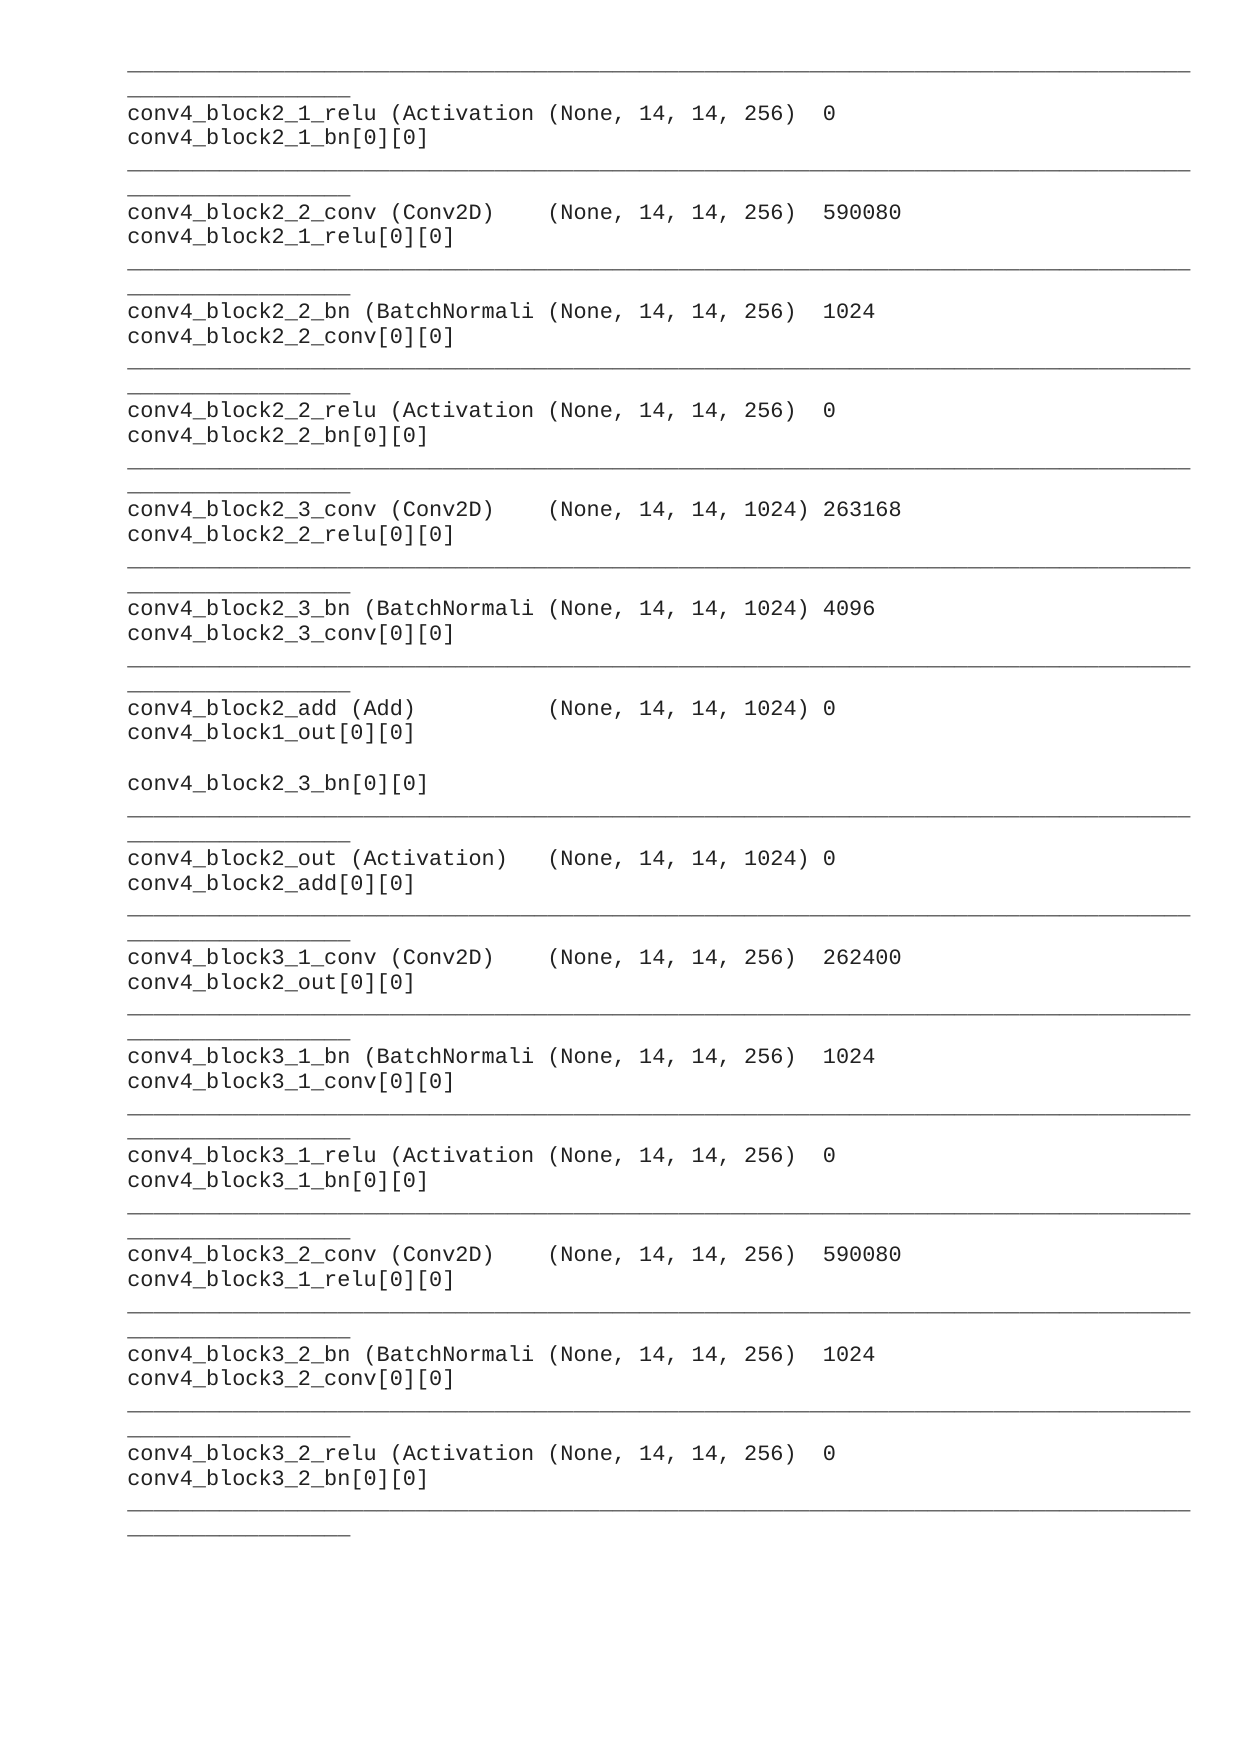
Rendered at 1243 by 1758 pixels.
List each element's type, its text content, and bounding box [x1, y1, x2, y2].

text __________________________________________________________________________________________________ [350, 1293, 1191, 1343]
text conv4_block2_3_conv (Conv2D) (None, 14, 14, 1024) 263168 conv4_block2_2_relu[0][0] [455, 498, 1191, 548]
text conv4_block2_2_relu (Activation (None, 14, 14, 256) 0 conv4_block2_2_bn[0][0] [429, 399, 1191, 449]
text __________________________________________________________________________________________________ [127, 449, 1191, 498]
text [350, 1492, 1191, 1541]
text __________________________________________________________________________________________________ [350, 647, 1191, 697]
text conv4_block2_add (Add) (None, 14, 14, 1024) 0 conv4_block1_out[0][0] [416, 697, 1191, 746]
text conv4_block3_2_bn (BatchNormali (None, 14, 14, 256) 1024 conv4_block3_2_conv[0][0] [455, 1343, 1191, 1392]
text __________________________________________________________________________________________________ [127, 797, 1191, 847]
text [350, 52, 1191, 102]
text __________________________________________________________________________________________________ [350, 897, 1191, 946]
text __________________________________________________________________________________________________ [350, 250, 1191, 300]
text conv4_block2_out (Activation) (None, 14, 14, 1024) 0 conv4_block2_add[0][0] [416, 847, 1191, 897]
text conv4_block3_1_relu (Activation (None, 14, 14, 256) 0 conv4_block3_1_bn[0][0] [127, 1144, 1191, 1194]
text conv4_block2_3_bn[0][0] [127, 746, 1191, 797]
text __________________________________________________________________________________________________ [350, 1095, 1191, 1144]
text conv4_block2_2_bn (BatchNormali (None, 14, 14, 256) 1024 conv4_block2_2_conv[0][0] [455, 300, 1191, 349]
text conv4_block2_2_conv (Conv2D) (None, 14, 14, 256) 590080 conv4_block2_1_relu[0][0] [455, 201, 1191, 250]
text __________________________________________________________________________________________________ [350, 996, 1191, 1045]
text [350, 151, 1191, 201]
text conv4_block3_1_conv (Conv2D) (None, 14, 14, 256) 262400 conv4_block2_out[0][0] [416, 946, 1191, 996]
text __________________________________________________________________________________________________ [350, 1194, 1191, 1244]
text __________________________________________________________________________________________________ [350, 548, 1191, 597]
text conv4_block3_2_relu (Activation (None, 14, 14, 256) 0 conv4_block3_2_bn[0][0] [429, 1442, 1191, 1492]
text __________________________________________________________________________________________________ [127, 1392, 1191, 1442]
text conv4_block3_2_conv (Conv2D) (None, 14, 14, 256) 590080 conv4_block3_1_relu[0][0] [127, 1244, 1191, 1293]
text conv4_block2_3_bn (BatchNormali (None, 14, 14, 1024) 4096 conv4_block2_3_conv[0][0] [127, 597, 1191, 647]
text conv4_block3_1_bn (BatchNormali (None, 14, 14, 256) 1024 conv4_block3_1_conv[0][0] [455, 1045, 1191, 1095]
text conv4_block2_1_relu (Activation (None, 14, 14, 256) 0 conv4_block2_1_bn[0][0] [429, 102, 1191, 151]
text __________________________________________________________________________________________________ [127, 349, 1191, 399]
